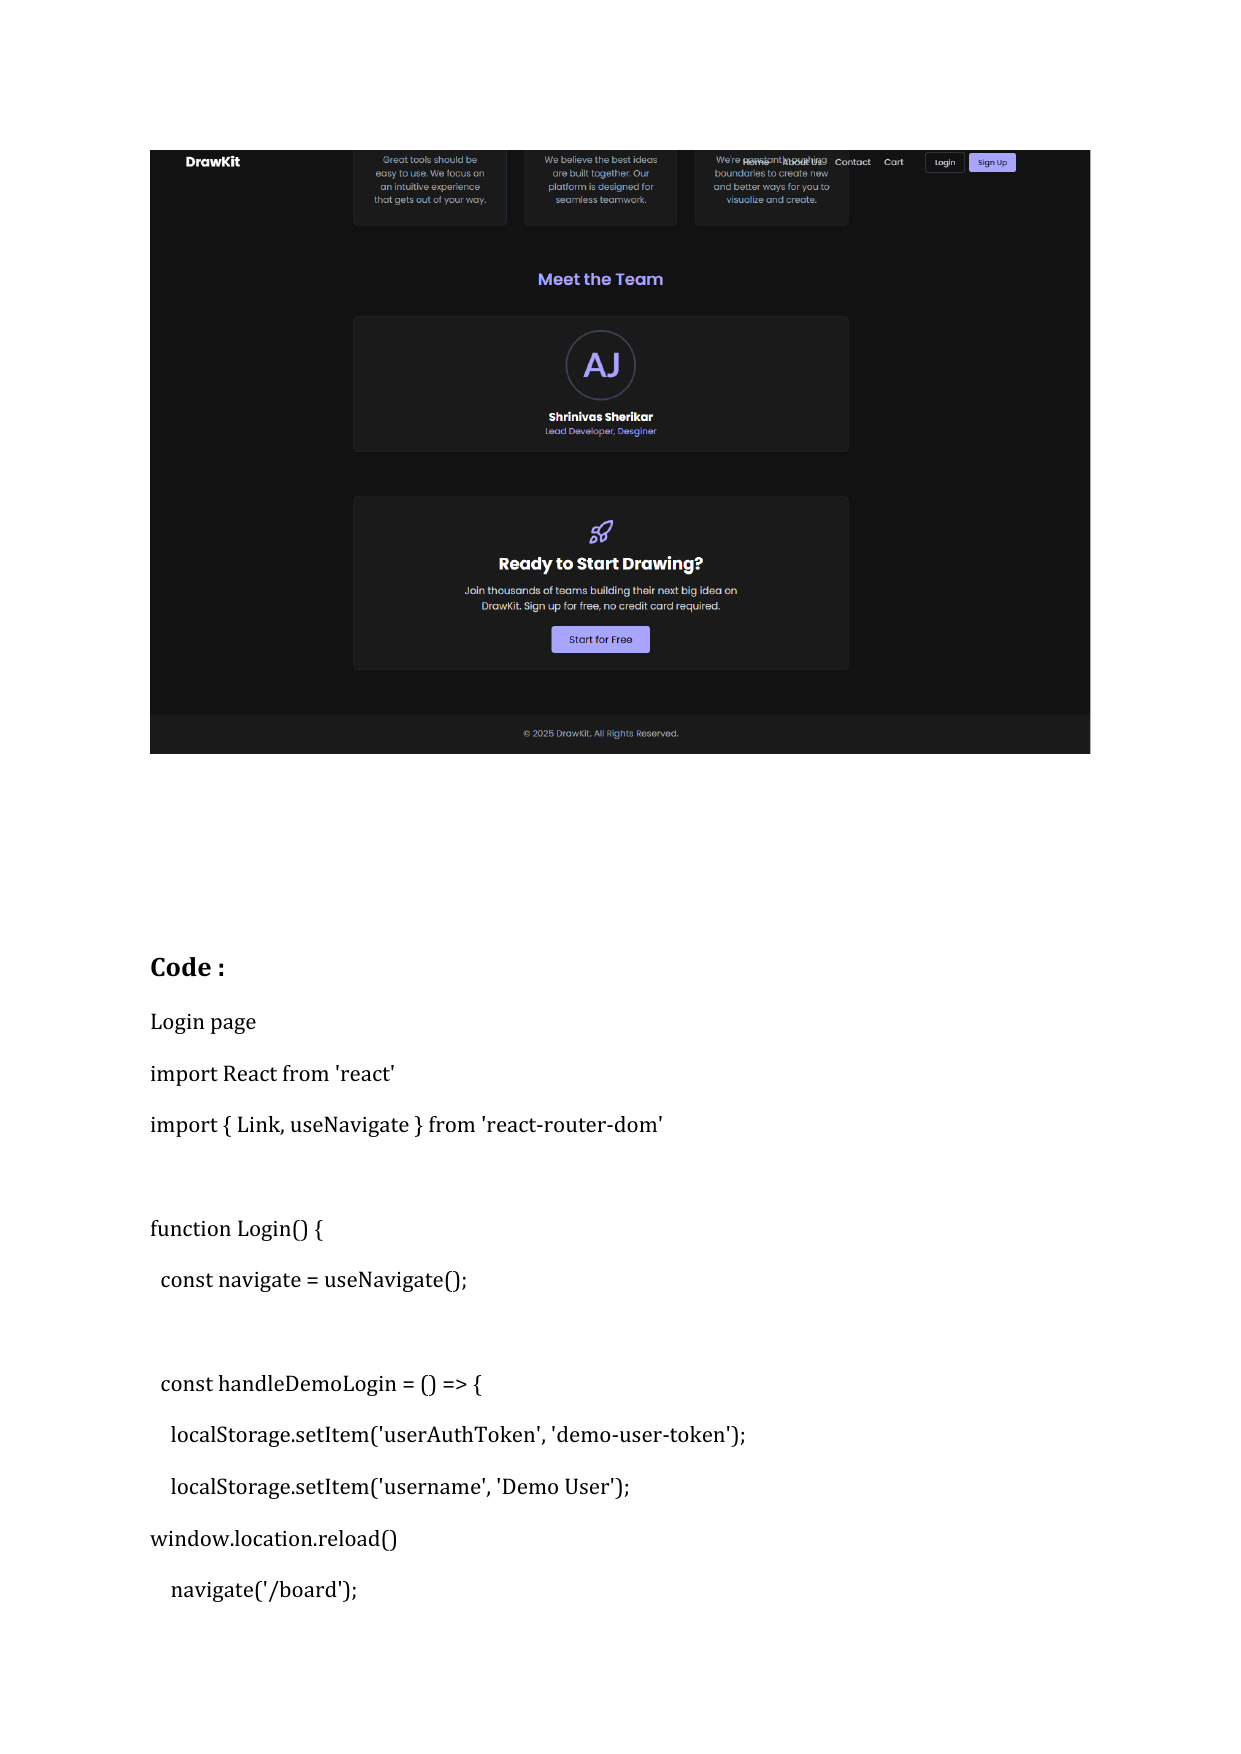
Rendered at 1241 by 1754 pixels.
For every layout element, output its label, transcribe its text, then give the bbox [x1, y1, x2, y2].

text localStorage.setItem('userAuthToken', 'demo-user-token'); [150, 1421, 1090, 1448]
text function Login() { [150, 1214, 1090, 1241]
text navigate('/board'); [150, 1576, 1090, 1603]
text const navigate = useNavigate(); [150, 1266, 1090, 1293]
text Login page [150, 1008, 1090, 1035]
text import React from 'react' [150, 1059, 1090, 1086]
text localStorage.setItem('username', 'Demo User'); [150, 1473, 1090, 1500]
text window.location.reload() [150, 1524, 1090, 1551]
text Code : [150, 951, 1090, 982]
text const handleDemoLogin = () => { [150, 1369, 1090, 1396]
picture [150, 150, 1091, 754]
text import { Link, useNavigate } from 'react-router-dom' [150, 1111, 1090, 1138]
